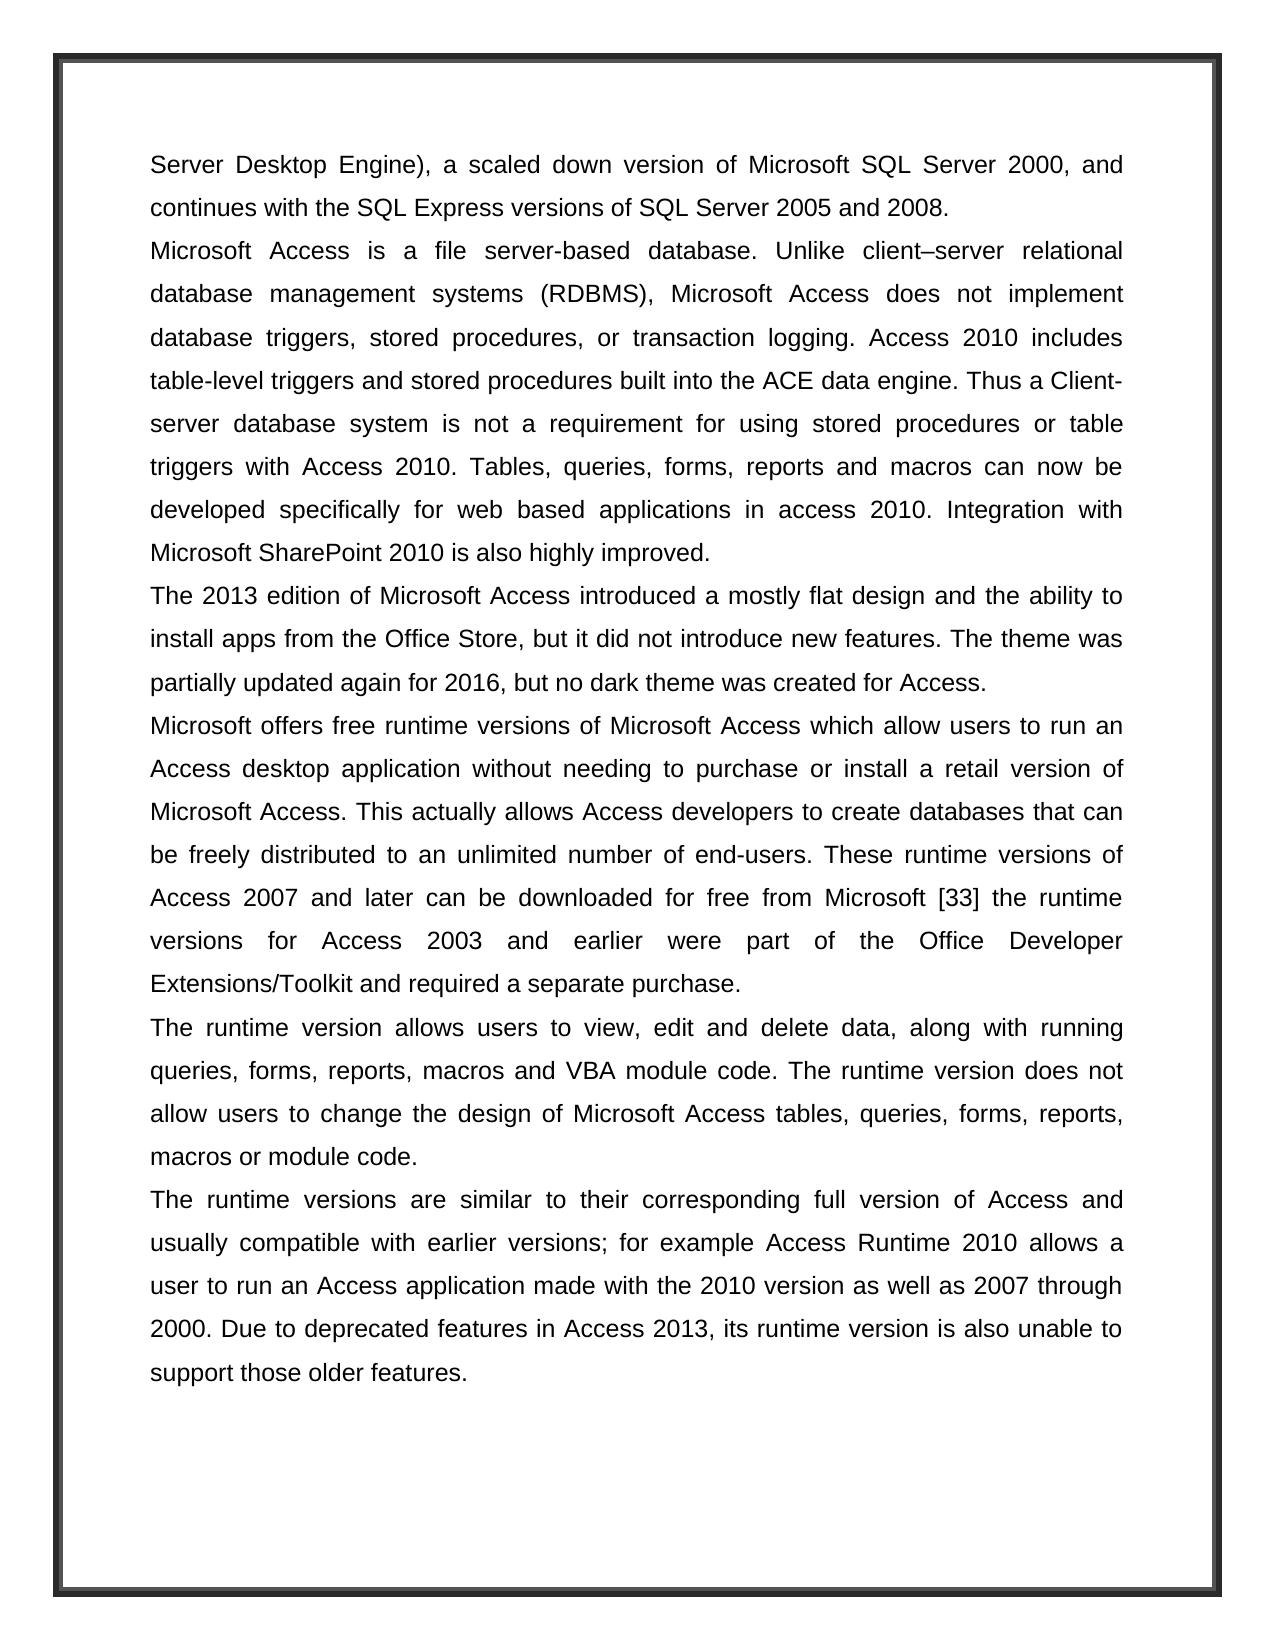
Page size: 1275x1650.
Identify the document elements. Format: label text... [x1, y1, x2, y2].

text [150, 150, 1125, 222]
text The 2013 edition of Microsoft Access introduced a mostly flat design and the ability to install apps from the Office Store, but it did not introduce new features. The theme was partially updated again for 2016, but no dark theme was created for Access. [150, 581, 1125, 696]
text The runtime version allows users to view, edit and delete data, along with running queries, forms, reports, macros and VBA module code. The runtime version does not allow users to change the design of Microsoft Access tables, queries, forms, reports, macros or module code. [150, 1012, 1125, 1171]
text The runtime versions are similar to their corresponding full version of Access and usually compatible with earlier versions; for example Access Runtime 2010 allows a user to run an Access application made with the 2010 version as well as 2007 through 2000. Due to deprecated features in Access 2013, its runtime version is also unable to support those older features. [150, 1185, 1125, 1386]
text Microsoft Access is a file server-based database. Unlike client–server relational database management systems (RDBMS), Microsoft Access does not implement database triggers, stored procedures, or transaction logging. Access 2010 includes table-level triggers and stored procedures built into the ACE data engine. Thus a Client-server database system is not a requirement for using stored procedures or table triggers with Access 2010. Tables, queries, forms, reports and macros can now be developed specifically for web based applications in access 2010. Integration with Microsoft SharePoint 2010 is also highly improved. [150, 236, 1125, 567]
text Microsoft offers free runtime versions of Microsoft Access which allow users to run an Access desktop application without needing to purchase or install a retail version of Microsoft Access. This actually allows Access developers to create databases that can be freely distributed to an unlimited number of end-users. These runtime versions of Access 2007 and later can be downloaded for free from Microsoft [33] the runtime versions for Access 2003 and earlier were part of the Office Developer Extensions/Toolkit and required a separate purchase. [150, 711, 1125, 998]
